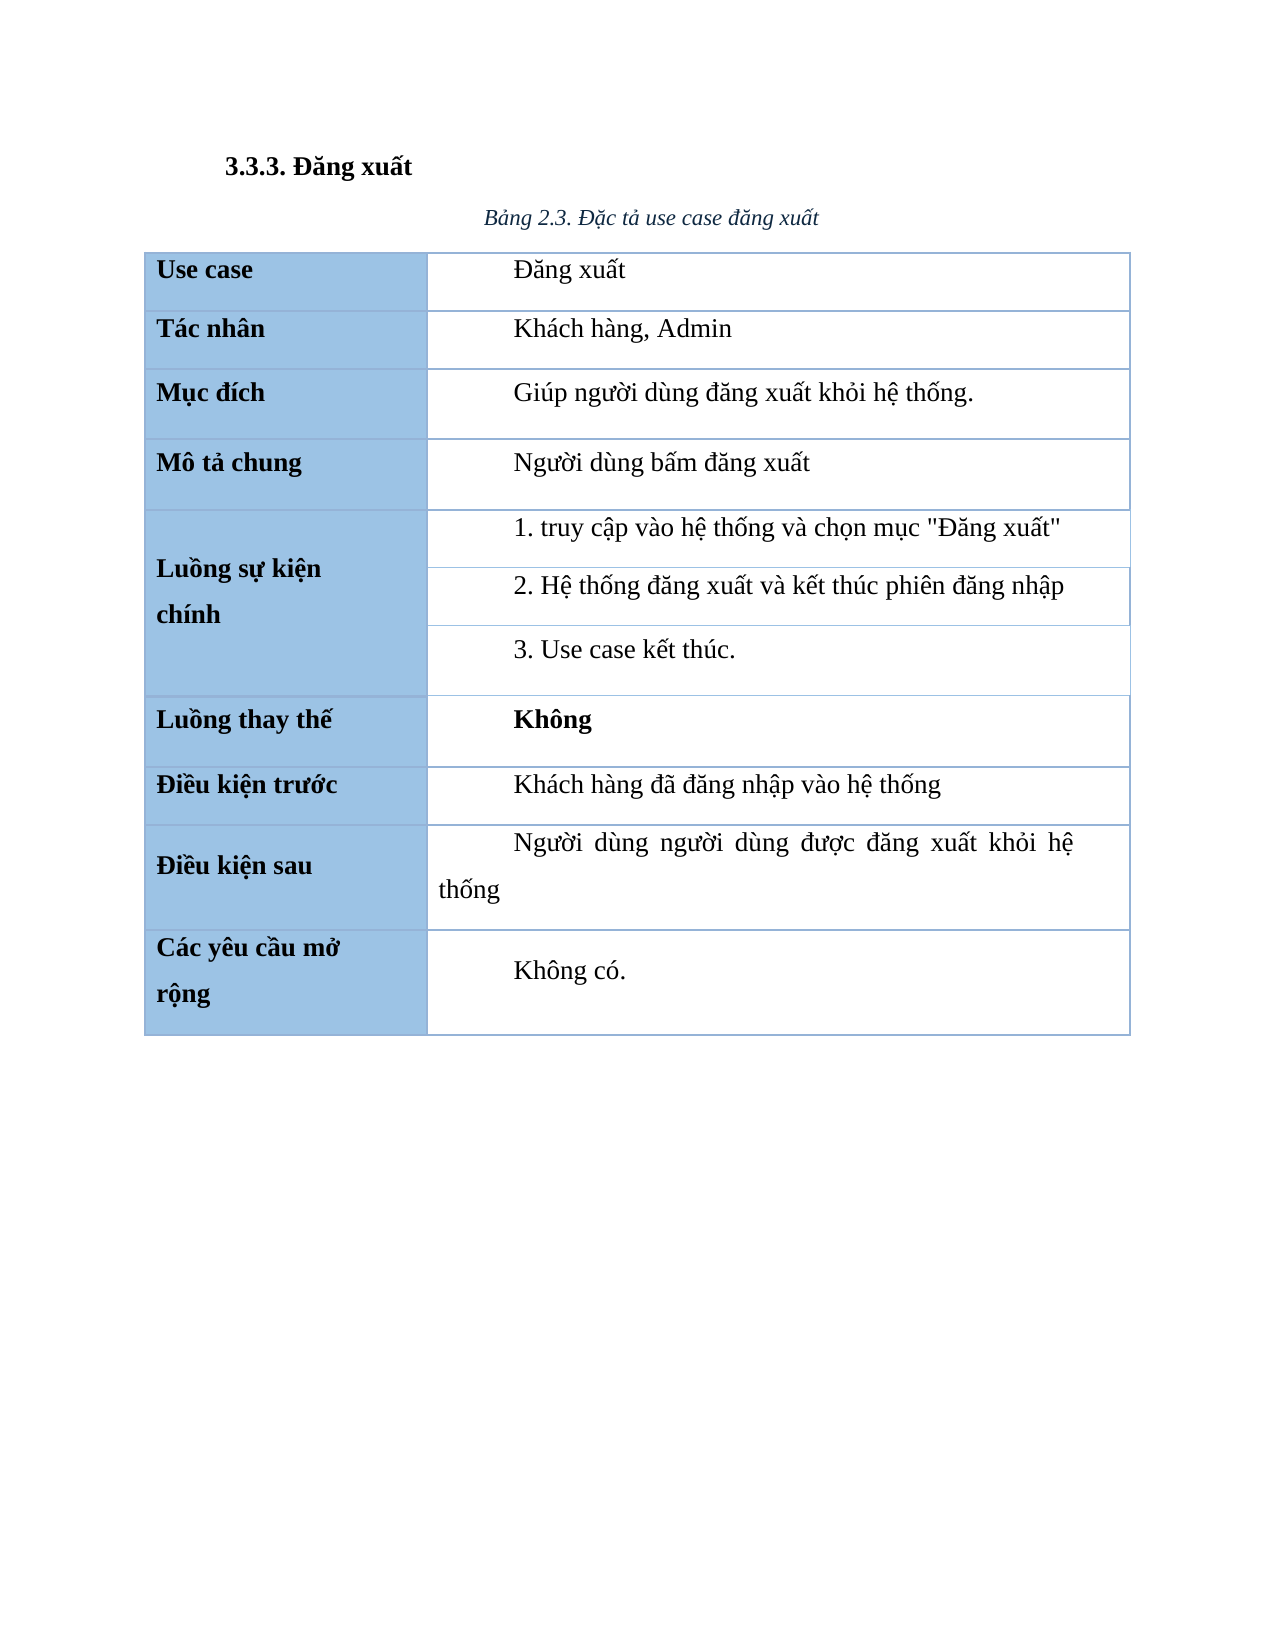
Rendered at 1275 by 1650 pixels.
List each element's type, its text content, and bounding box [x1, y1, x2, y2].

table_cell 2. Hệ thống đăng xuất và kết thúc phiên đăng nhập [428, 568, 1129, 625]
table_header Đăng xuất [428, 254, 1129, 310]
table_cell Luồng thay thế [146, 698, 426, 766]
table_cell Không [428, 696, 1129, 766]
table_cell Luồng sự kiện chính [146, 511, 426, 695]
table_cell Khách hàng đã đăng nhập vào hệ thống [428, 768, 1129, 824]
table_cell Điều kiện sau [146, 826, 426, 929]
table_cell 3. Use case kết thúc. [428, 626, 1130, 695]
table_cell Người dùng người dùng được đăng xuất khỏi hệ thống [428, 826, 1129, 929]
table_cell Khách hàng, Admin [428, 312, 1129, 368]
table_cell Người dùng bấm đăng xuất [428, 440, 1129, 509]
table_cell Điều kiện trước [146, 768, 426, 824]
table_cell 1. truy cập vào hệ thống và chọn mục "Đăng xuất" [428, 511, 1130, 567]
table_cell Giúp người dùng đăng xuất khỏi hệ thống. [428, 370, 1129, 438]
subtitle Đăng xuất [150, 150, 1080, 181]
table_cell Các yêu cầu mở rộng [146, 931, 426, 1034]
table_cell Không có. [428, 931, 1129, 1034]
table_cell Mô tả chung [146, 440, 426, 509]
table_cell Mục đích [146, 370, 426, 438]
table_cell Tác nhân [146, 312, 426, 368]
table_header Use case [146, 254, 426, 310]
text Bảng 2.3. Đặc tả use case đăng xuất [150, 204, 1080, 231]
